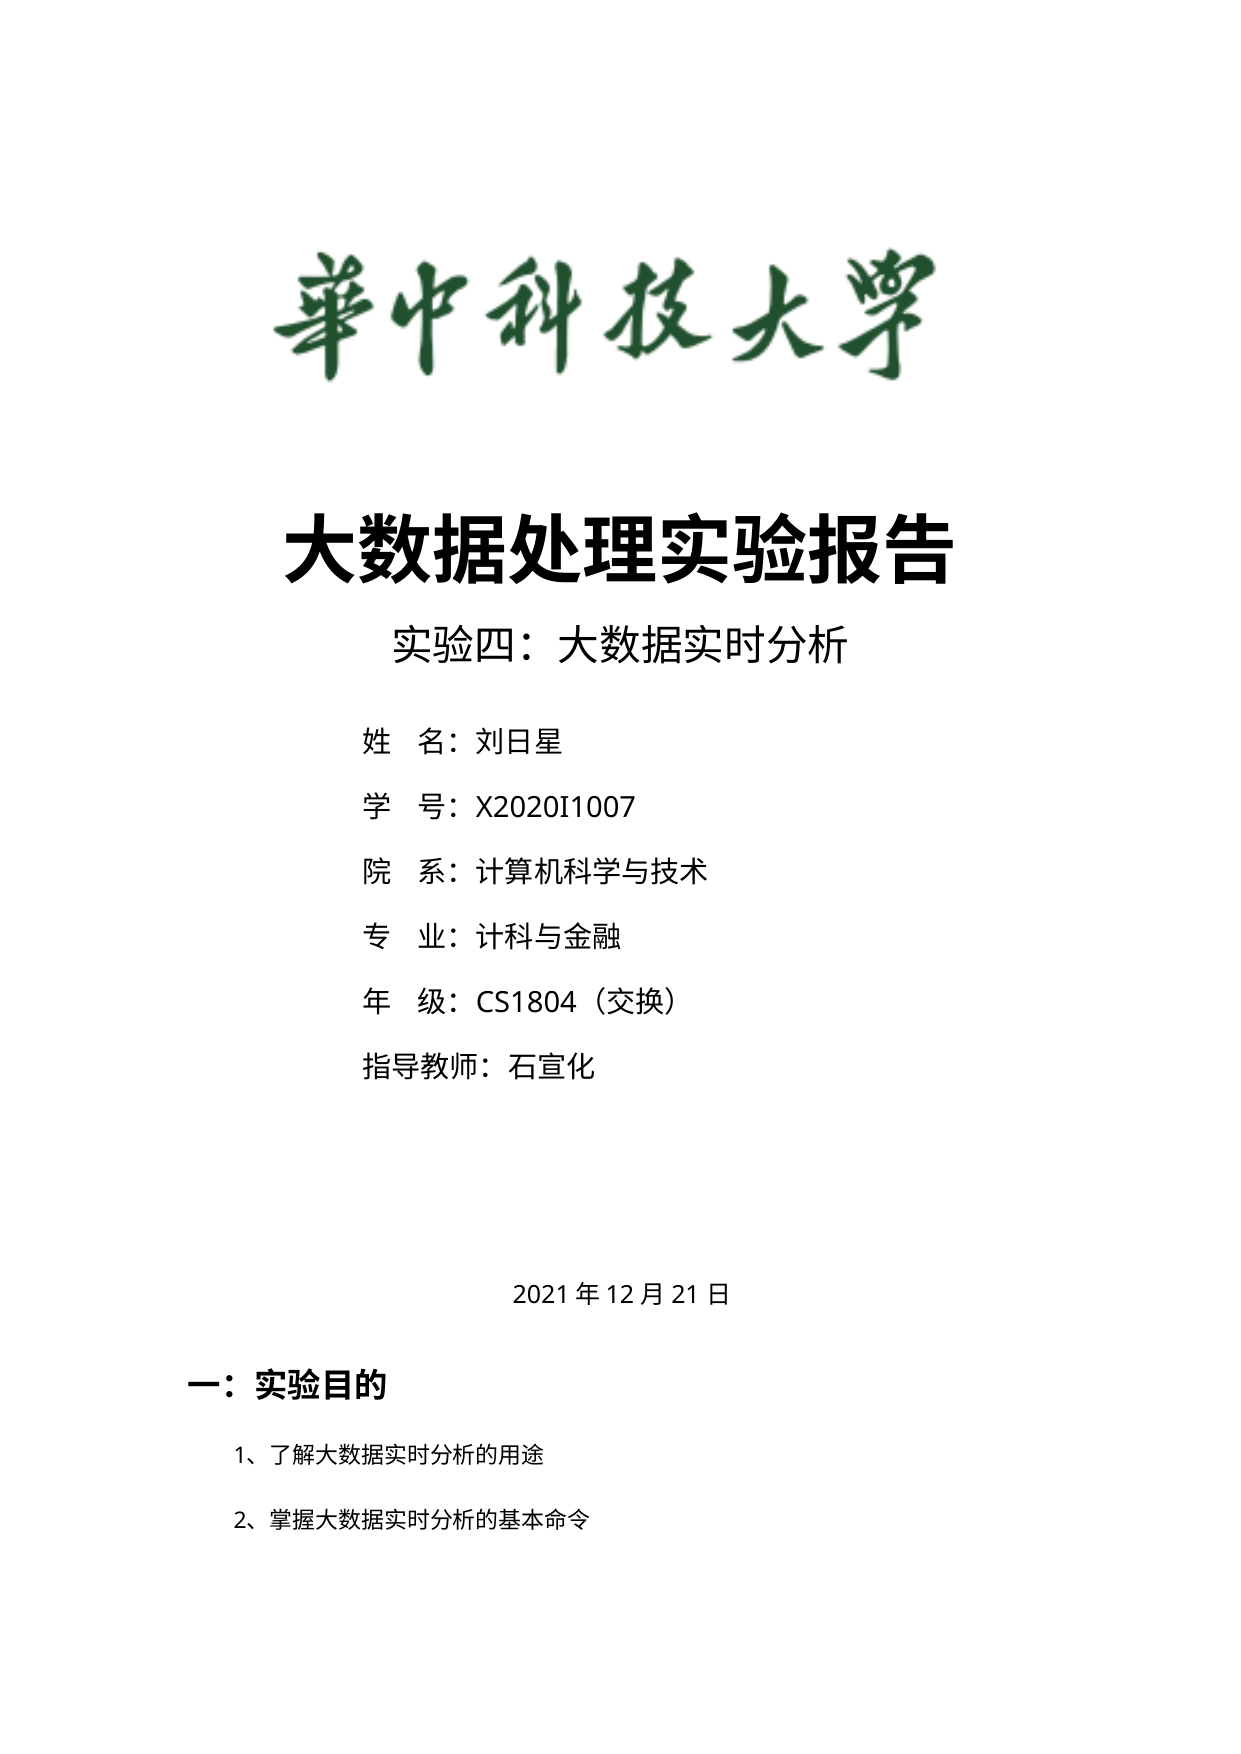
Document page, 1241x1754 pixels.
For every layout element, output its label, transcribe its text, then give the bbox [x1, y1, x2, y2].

picture [212, 220, 1029, 420]
text 2、掌握大数据实时分析的基本命令 [187, 1486, 1053, 1551]
text 院 系：计算机科学与技术 [187, 837, 1053, 902]
text 大数据处理实验报告 [187, 480, 1053, 610]
text 年 级：CS1804（交换） [187, 967, 1053, 1032]
text 2021年 12 月 21 日 [187, 1260, 1053, 1325]
text 实验四：大数据实时分析 [187, 610, 1053, 675]
text 学 号：X2020I1007 [187, 772, 1053, 837]
text 1、了解大数据实时分析的用途 [187, 1421, 1053, 1486]
text 指导教师：石宣化 [187, 1032, 1053, 1097]
text 姓 名：刘日星 [187, 707, 1053, 772]
text 专 业：计科与金融 [187, 902, 1053, 967]
title 一：实验目的 [187, 1350, 1053, 1415]
